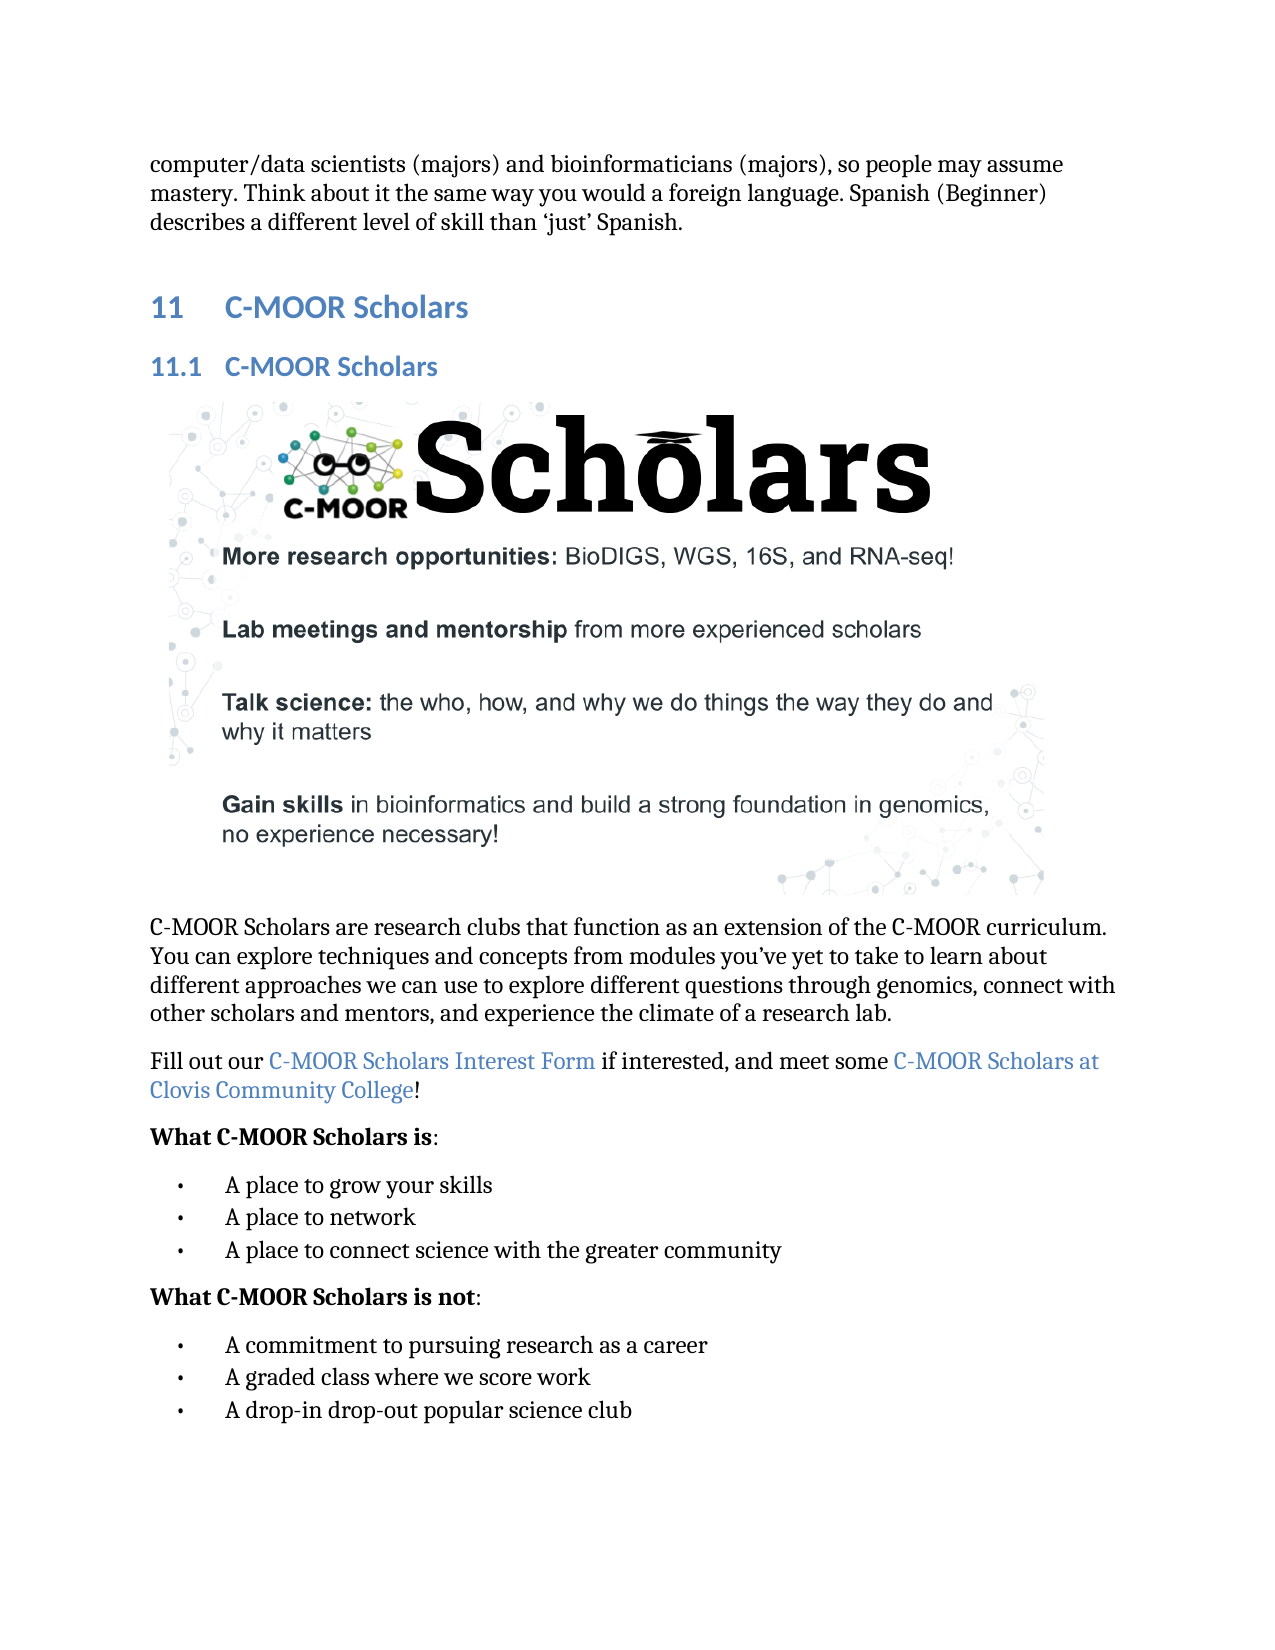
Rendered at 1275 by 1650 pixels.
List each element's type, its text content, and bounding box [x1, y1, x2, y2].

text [150, 150, 1125, 236]
picture [168, 402, 1044, 895]
list A commitment to pursuing research as a career [175, 1331, 1125, 1359]
text C-MOOR Scholars are research clubs that function as an extension of the C-MOOR curriculum. You can explore techniques and concepts from modules you’ve yet to take to learn about different approaches we can use to explore different questions through genomics, connect with other scholars and mentors, and experience the climate of a research lab. [150, 913, 1125, 1028]
list A graded class where we score work [175, 1363, 1125, 1392]
text What C-MOOR Scholars is not: [150, 1283, 1125, 1312]
subtitle 11.1 C-MOOR Scholars [150, 348, 1125, 383]
list A drop-in drop-out popular science club [175, 1396, 1125, 1424]
text What C-MOOR Scholars is: [150, 1123, 1125, 1152]
list A place to grow your skills [175, 1171, 1125, 1199]
subtitle 11 C-MOOR Scholars [150, 286, 1125, 327]
list A place to network [175, 1203, 1125, 1232]
list A place to connect science with the greater community [175, 1236, 1125, 1264]
text Fill out our C-MOOR Scholars Interest Form if interested, and meet some C-MOOR Scholars at Clovis Community College! [150, 1047, 1125, 1104]
